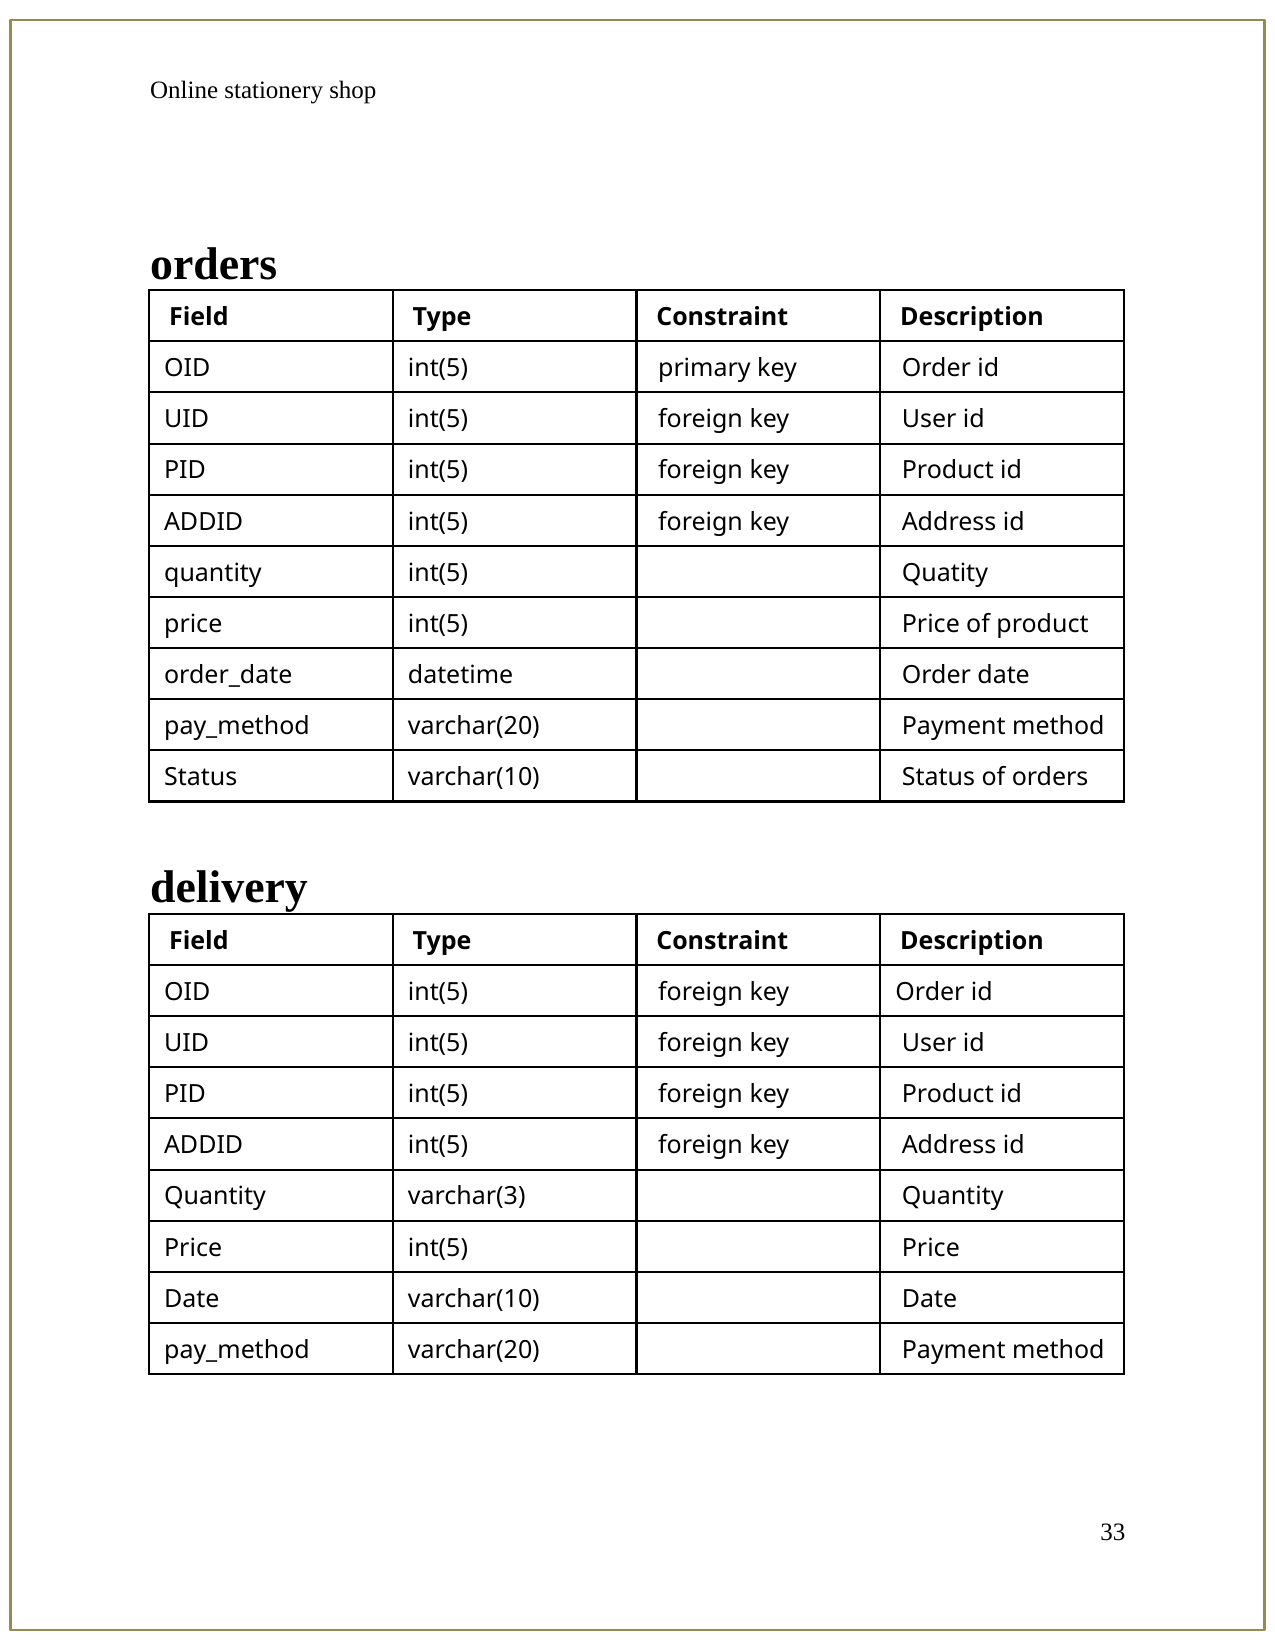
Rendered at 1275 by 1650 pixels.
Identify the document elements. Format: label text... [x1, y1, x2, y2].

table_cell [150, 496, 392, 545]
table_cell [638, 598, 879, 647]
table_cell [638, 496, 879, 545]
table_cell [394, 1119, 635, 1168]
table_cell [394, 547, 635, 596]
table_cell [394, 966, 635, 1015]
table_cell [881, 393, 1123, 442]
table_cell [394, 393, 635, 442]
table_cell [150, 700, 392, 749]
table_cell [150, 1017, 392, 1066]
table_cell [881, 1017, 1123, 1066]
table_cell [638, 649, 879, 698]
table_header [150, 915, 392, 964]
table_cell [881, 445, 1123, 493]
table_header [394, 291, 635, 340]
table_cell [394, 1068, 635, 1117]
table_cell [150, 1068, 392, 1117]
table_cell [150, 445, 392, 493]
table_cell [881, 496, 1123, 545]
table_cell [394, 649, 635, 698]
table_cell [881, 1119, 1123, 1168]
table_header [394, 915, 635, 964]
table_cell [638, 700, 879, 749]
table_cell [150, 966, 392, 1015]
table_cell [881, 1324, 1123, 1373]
text delivery [150, 860, 1125, 913]
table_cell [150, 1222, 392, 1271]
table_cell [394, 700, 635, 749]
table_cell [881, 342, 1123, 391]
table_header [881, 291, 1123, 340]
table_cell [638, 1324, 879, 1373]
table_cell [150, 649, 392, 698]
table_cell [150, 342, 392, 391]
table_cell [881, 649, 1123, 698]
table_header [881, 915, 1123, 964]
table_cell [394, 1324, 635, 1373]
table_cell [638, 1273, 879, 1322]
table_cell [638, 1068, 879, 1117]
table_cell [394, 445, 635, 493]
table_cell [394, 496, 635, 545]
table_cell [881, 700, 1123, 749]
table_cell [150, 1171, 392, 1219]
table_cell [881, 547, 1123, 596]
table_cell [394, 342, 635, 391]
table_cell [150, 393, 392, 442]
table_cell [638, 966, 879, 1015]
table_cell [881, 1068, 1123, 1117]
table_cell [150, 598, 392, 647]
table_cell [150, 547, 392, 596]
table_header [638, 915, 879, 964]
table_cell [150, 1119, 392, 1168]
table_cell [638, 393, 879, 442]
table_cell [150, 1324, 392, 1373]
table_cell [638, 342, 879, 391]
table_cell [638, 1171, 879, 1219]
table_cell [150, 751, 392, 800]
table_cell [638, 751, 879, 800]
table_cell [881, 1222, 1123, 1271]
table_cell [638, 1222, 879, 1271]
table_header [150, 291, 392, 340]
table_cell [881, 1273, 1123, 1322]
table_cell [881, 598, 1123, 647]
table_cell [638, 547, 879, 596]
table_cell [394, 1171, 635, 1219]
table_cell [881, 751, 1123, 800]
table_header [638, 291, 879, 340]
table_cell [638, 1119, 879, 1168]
text orders [150, 236, 1125, 289]
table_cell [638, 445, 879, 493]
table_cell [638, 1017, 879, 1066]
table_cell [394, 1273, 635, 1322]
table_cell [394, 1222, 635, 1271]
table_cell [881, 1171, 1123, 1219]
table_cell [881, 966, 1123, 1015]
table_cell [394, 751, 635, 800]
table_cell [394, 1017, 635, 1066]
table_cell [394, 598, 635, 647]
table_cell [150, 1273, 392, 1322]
